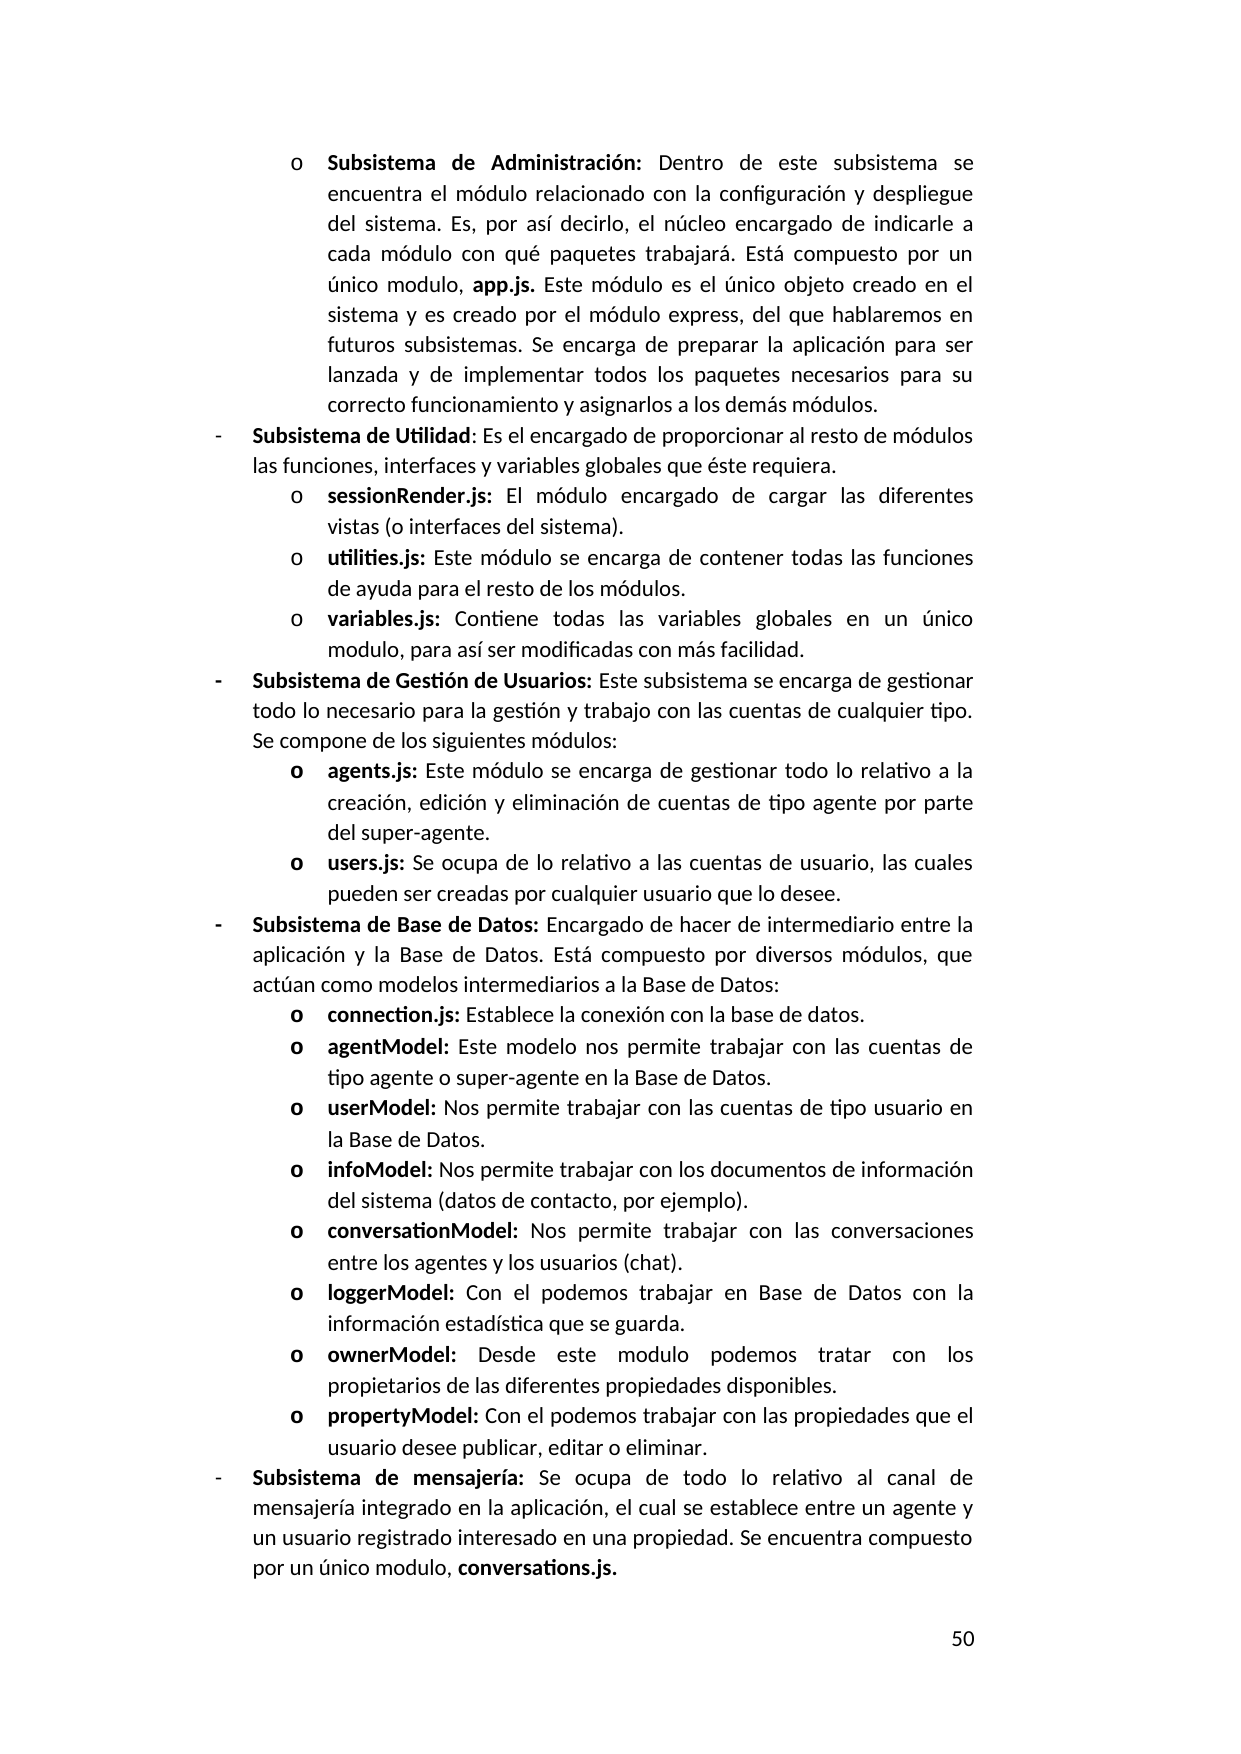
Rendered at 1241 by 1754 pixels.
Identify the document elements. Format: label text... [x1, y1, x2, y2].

list Subsistema de mensajería: Se ocupa de todo lo relativo al canal de mensajería integrado en la aplicación, el cual se establece entre un agente y un usuario registrado interesado en una propiedad. Se encuentra compuesto por un único modulo, conversations.js. [215, 1463, 974, 1581]
list infoModel: Nos permite trabajar con los documentos de información del sistema (datos de contacto, por ejemplo). [290, 1155, 974, 1214]
list users.js: Se ocupa de lo relativo a las cuentas de usuario, las cuales pueden ser creadas por cualquier usuario que lo desee. [290, 848, 974, 908]
list loggerModel: Con el podemos trabajar en Base de Datos con la información estadística que se guarda. [290, 1278, 974, 1337]
list conversationModel: Nos permite trabajar con las conversaciones entre los agentes y los usuarios (chat). [290, 1217, 974, 1276]
list sessionRender.js: El módulo encargado de cargar las diferentes vistas (o interfaces del sistema). [290, 481, 974, 541]
list Subsistema de Utilidad: Es el encargado de proporcionar al resto de módulos las funciones, interfaces y variables globales que éste requiera. [215, 421, 974, 479]
list userModel: Nos permite trabajar con las cuentas de tipo usuario en la Base de Datos. [290, 1093, 974, 1153]
list ownerModel: Desde este modulo podemos tratar con los propietarios de las diferentes propiedades disponibles. [290, 1340, 974, 1399]
list agentModel: Este modelo nos permite trabajar con las cuentas de tipo agente o super-agente en la Base de Datos. [290, 1032, 974, 1091]
list Subsistema de Administración: Dentro de este subsistema se encuentra el módulo relacionado con la configuración y despliegue del sistema. Es, por así decirlo, el núcleo encargado de indicarle a cada módulo con qué paquetes trabajará. Está compuesto por un único modulo, app.js. Este módulo es el único objeto creado en el sistema y es creado por el módulo express, del que hablaremos en futuros subsistemas. Se encarga de preparar la aplicación para ser lanzada y de implementar todos los paquetes necesarios para su correcto funcionamiento y asignarlos a los demás módulos. [290, 148, 974, 418]
list agents.js: Este módulo se encarga de gestionar todo lo relativo a la creación, edición y eliminación de cuentas de tipo agente por parte del super-agente. [290, 756, 974, 846]
list utilities.js: Este módulo se encarga de contener todas las funciones de ayuda para el resto de los módulos. [290, 543, 974, 602]
list Subsistema de Gestión de Usuarios: Este subsistema se encarga de gestionar todo lo necesario para la gestión y trabajo con las cuentas de cualquier tipo. Se compone de los siguientes módulos: [215, 666, 974, 754]
list Subsistema de Base de Datos: Encargado de hacer de intermediario entre la aplicación y la Base de Datos. Está compuesto por diversos módulos, que actúan como modelos intermediarios a la Base de Datos: [215, 910, 974, 998]
list connection.js: Establece la conexión con la base de datos. [290, 1000, 974, 1029]
list propertyModel: Con el podemos trabajar con las propiedades que el usuario desee publicar, editar o eliminar. [290, 1401, 974, 1461]
list variables.js: Contiene todas las variables globales en un único modulo, para así ser modificadas con más facilidad. [290, 604, 974, 664]
